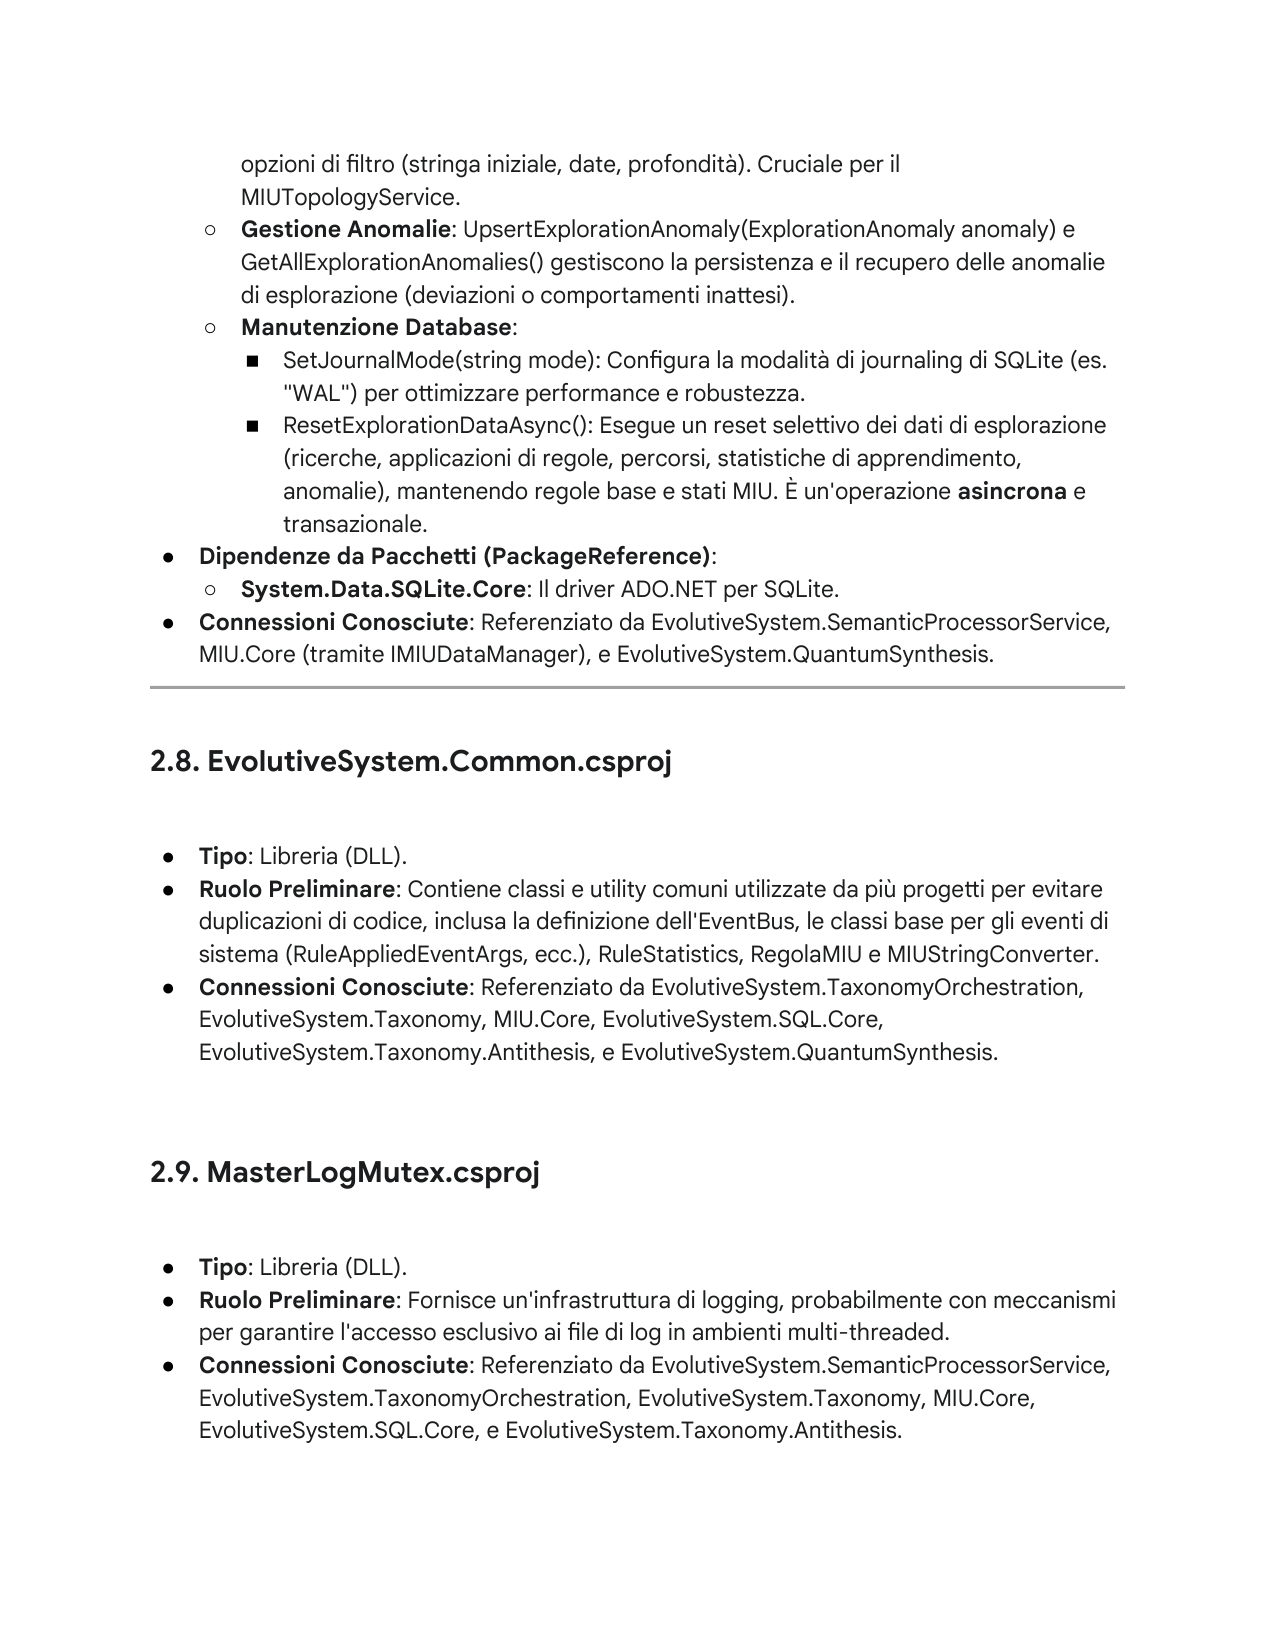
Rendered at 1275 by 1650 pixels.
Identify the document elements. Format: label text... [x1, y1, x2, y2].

list Ruolo Preliminare: Contiene classi e utility comuni utilizzate da più progetti per evitare duplicazioni di codice, inclusa la definizione dell'EventBus, le classi base per gli eventi di sistema (RuleAppliedEventArgs, ecc.), RuleStatistics, RegolaMIU e MIUStringConverter. [161, 875, 1125, 969]
list Connessioni Conosciute: Referenziato da EvolutiveSystem.TaxonomyOrchestration, EvolutiveSystem.Taxonomy, MIU.Core, EvolutiveSystem.SQL.Core, EvolutiveSystem.Taxonomy.Antithesis, e EvolutiveSystem.QuantumSynthesis. [161, 973, 1125, 1067]
list Tipo: Libreria (DLL). [161, 1253, 1125, 1282]
list ResetExplorationDataAsync(): Esegue un reset selettivo dei dati di esplorazione (ricerche, applicazioni di regole, percorsi, statistiche di apprendimento, anomalie), mantenendo regole base e stati MIU. È un'operazione asincrona e transazionale. [245, 412, 1125, 538]
subtitle 2.8. EvolutiveSystem.Common.csproj [150, 743, 1125, 779]
list Dipendenze da Pacchetti (PackageReference): [161, 542, 1125, 571]
list Connessioni Conosciute: Referenziato da EvolutiveSystem.SemanticProcessorService, MIU.Core (tramite IMIUDataManager), e EvolutiveSystem.QuantumSynthesis. [161, 608, 1125, 669]
list Connessioni Conosciute: Referenziato da EvolutiveSystem.SemanticProcessorService, EvolutiveSystem.TaxonomyOrchestration, EvolutiveSystem.Taxonomy, MIU.Core, EvolutiveSystem.SQL.Core, e EvolutiveSystem.Taxonomy.Antithesis. [161, 1351, 1125, 1445]
list Tipo: Libreria (DLL). [161, 842, 1125, 871]
list Manutenzione Database: [203, 313, 1125, 342]
subtitle 2.9. MasterLogMutex.csproj [150, 1154, 1125, 1190]
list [203, 150, 1125, 211]
list Ruolo Preliminare: Fornisce un'infrastruttura di logging, probabilmente con meccanismi per garantire l'accesso esclusivo ai file di log in ambienti multi-threaded. [161, 1286, 1125, 1347]
list Gestione Anomalie: UpsertExplorationAnomaly(ExplorationAnomaly anomaly) e GetAllExplorationAnomalies() gestiscono la persistenza e il recupero delle anomalie di esplorazione (deviazioni o comportamenti inattesi). [203, 215, 1125, 309]
list System.Data.SQLite.Core: Il driver ADO.NET per SQLite. [203, 575, 1125, 604]
list SetJournalMode(string mode): Configura la modalità di journaling di SQLite (es. "WAL") per ottimizzare performance e robustezza. [245, 346, 1125, 408]
